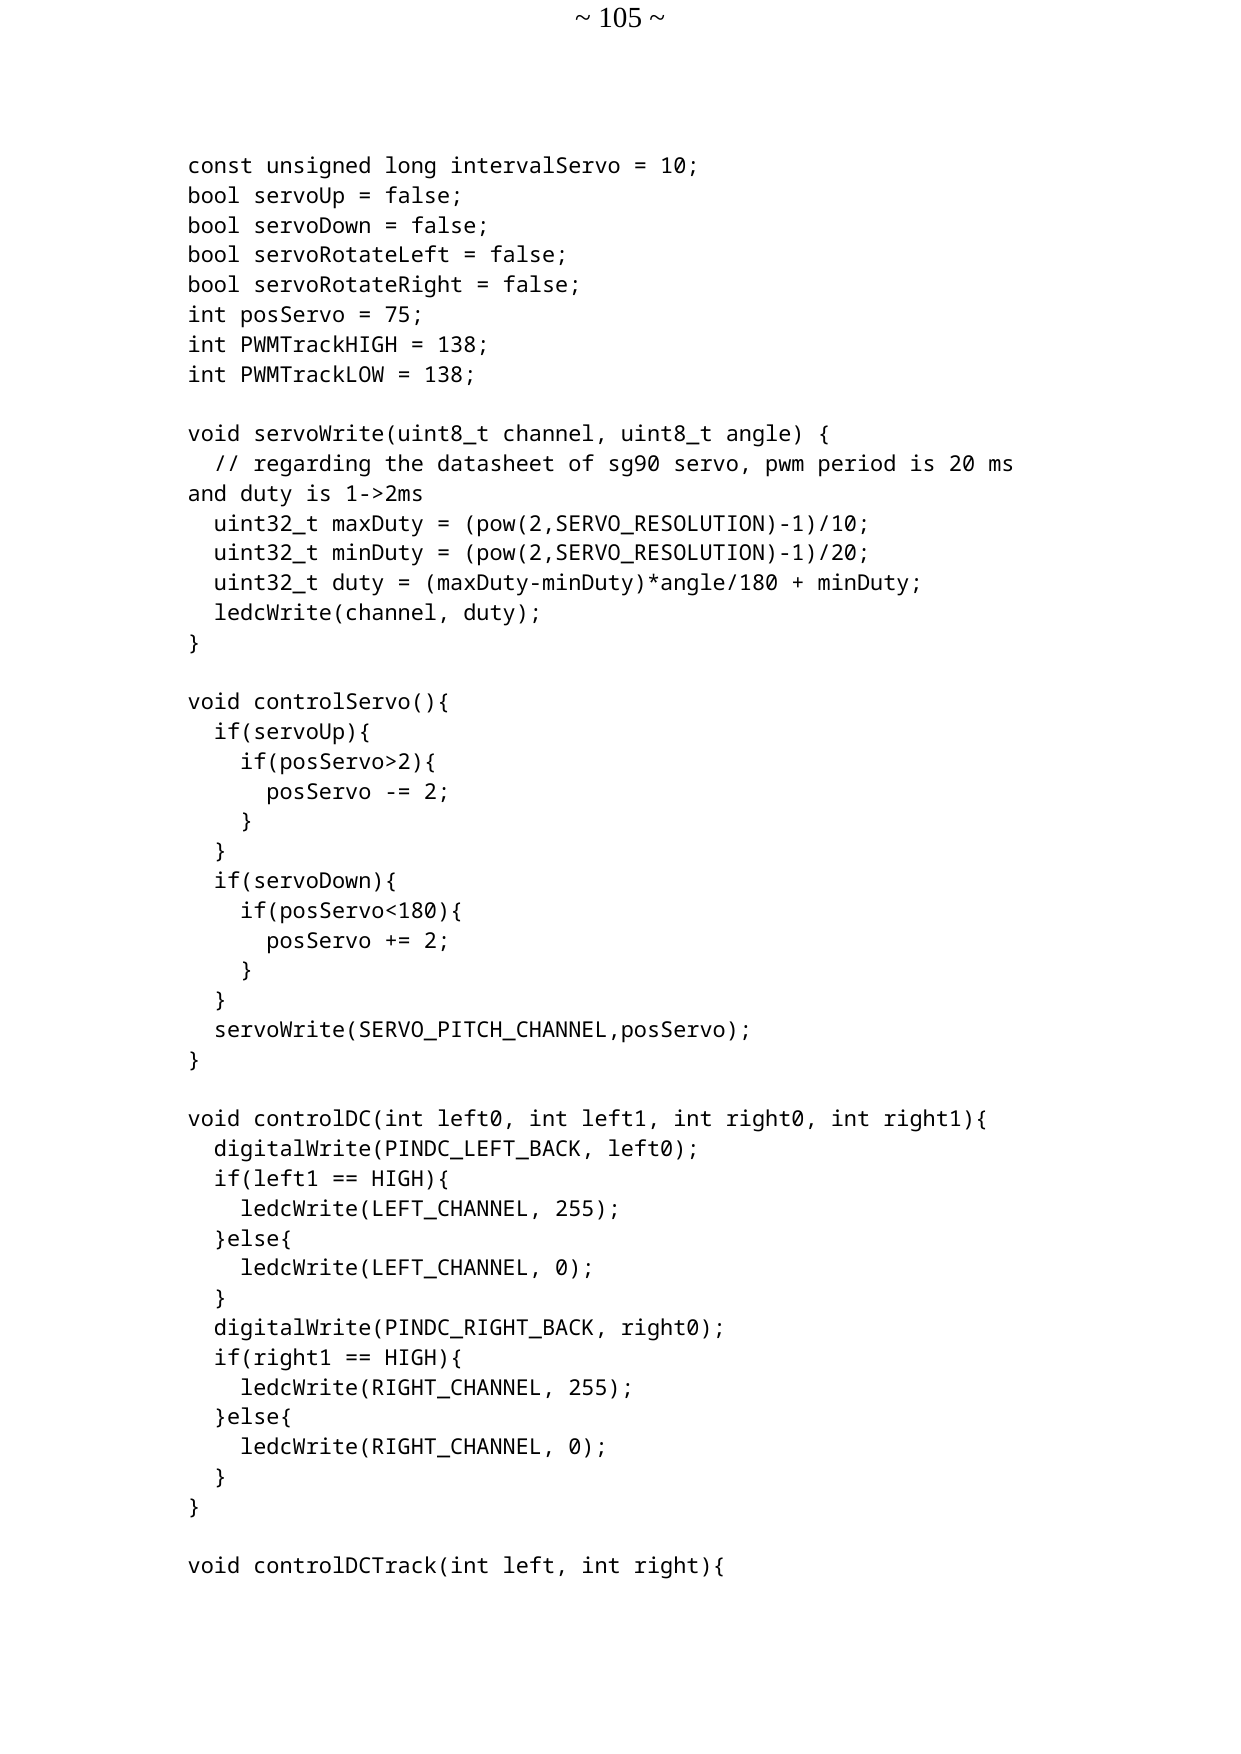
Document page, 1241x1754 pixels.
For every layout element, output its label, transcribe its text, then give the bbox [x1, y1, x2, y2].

text if(servoDown){ [187, 865, 1053, 895]
text ledcWrite(LEFT_CHANNEL, 0); [187, 1252, 1053, 1282]
text ledcWrite(channel, duty); [187, 597, 1053, 627]
text void controlServo(){ [187, 686, 1053, 716]
text if(posServo>2){ [187, 746, 1053, 776]
text int PWMTrackLOW = 138; [187, 358, 1053, 388]
text uint32_t duty = (maxDuty-minDuty)*angle/180 + minDuty; [187, 567, 1053, 597]
text int PWMTrackHIGH = 138; [187, 329, 1053, 358]
text if(posServo<180){ [187, 895, 1053, 924]
text bool servoDown = false; [187, 209, 1053, 239]
text void servoWrite(uint8_t channel, uint8_t angle) { [187, 418, 1053, 448]
text const unsigned long intervalServo = 10; [187, 150, 1053, 180]
text ledcWrite(LEFT_CHANNEL, 255); [187, 1193, 1053, 1222]
text ledcWrite(RIGHT_CHANNEL, 0); [187, 1431, 1053, 1461]
text uint32_t maxDuty = (pow(2,SERVO_RESOLUTION)-1)/10; [187, 507, 1053, 537]
text void controlDCTrack(int left, int right){ [187, 1550, 1053, 1580]
text }else{ [187, 1401, 1053, 1431]
text void controlDC(int left0, int left1, int right0, int right1){ [187, 1103, 1053, 1133]
text }else{ [187, 1222, 1053, 1252]
text } [187, 984, 1053, 1014]
text } [187, 835, 1053, 865]
text } [187, 627, 1053, 656]
text digitalWrite(PINDC_LEFT_BACK, left0); [187, 1133, 1053, 1163]
text if(right1 == HIGH){ [187, 1342, 1053, 1371]
text bool servoRotateLeft = false; [187, 239, 1053, 269]
text posServo += 2; [187, 924, 1053, 954]
text digitalWrite(PINDC_RIGHT_BACK, right0); [187, 1312, 1053, 1342]
text } [187, 1044, 1053, 1073]
text // regarding the datasheet of sg90 servo, pwm period is 20 ms and duty is 1->2ms [187, 448, 1053, 507]
text } [187, 1491, 1053, 1520]
text bool servoUp = false; [187, 180, 1053, 209]
text if(left1 == HIGH){ [187, 1163, 1053, 1193]
text } [187, 1461, 1053, 1491]
text servoWrite(SERVO_PITCH_CHANNEL,posServo); [187, 1014, 1053, 1044]
text posServo -= 2; [187, 776, 1053, 805]
text ledcWrite(RIGHT_CHANNEL, 255); [187, 1371, 1053, 1401]
text } [187, 954, 1053, 984]
text bool servoRotateRight = false; [187, 269, 1053, 299]
text } [187, 805, 1053, 835]
text if(servoUp){ [187, 716, 1053, 746]
text uint32_t minDuty = (pow(2,SERVO_RESOLUTION)-1)/20; [187, 537, 1053, 567]
text int posServo = 75; [187, 299, 1053, 329]
text } [187, 1282, 1053, 1312]
